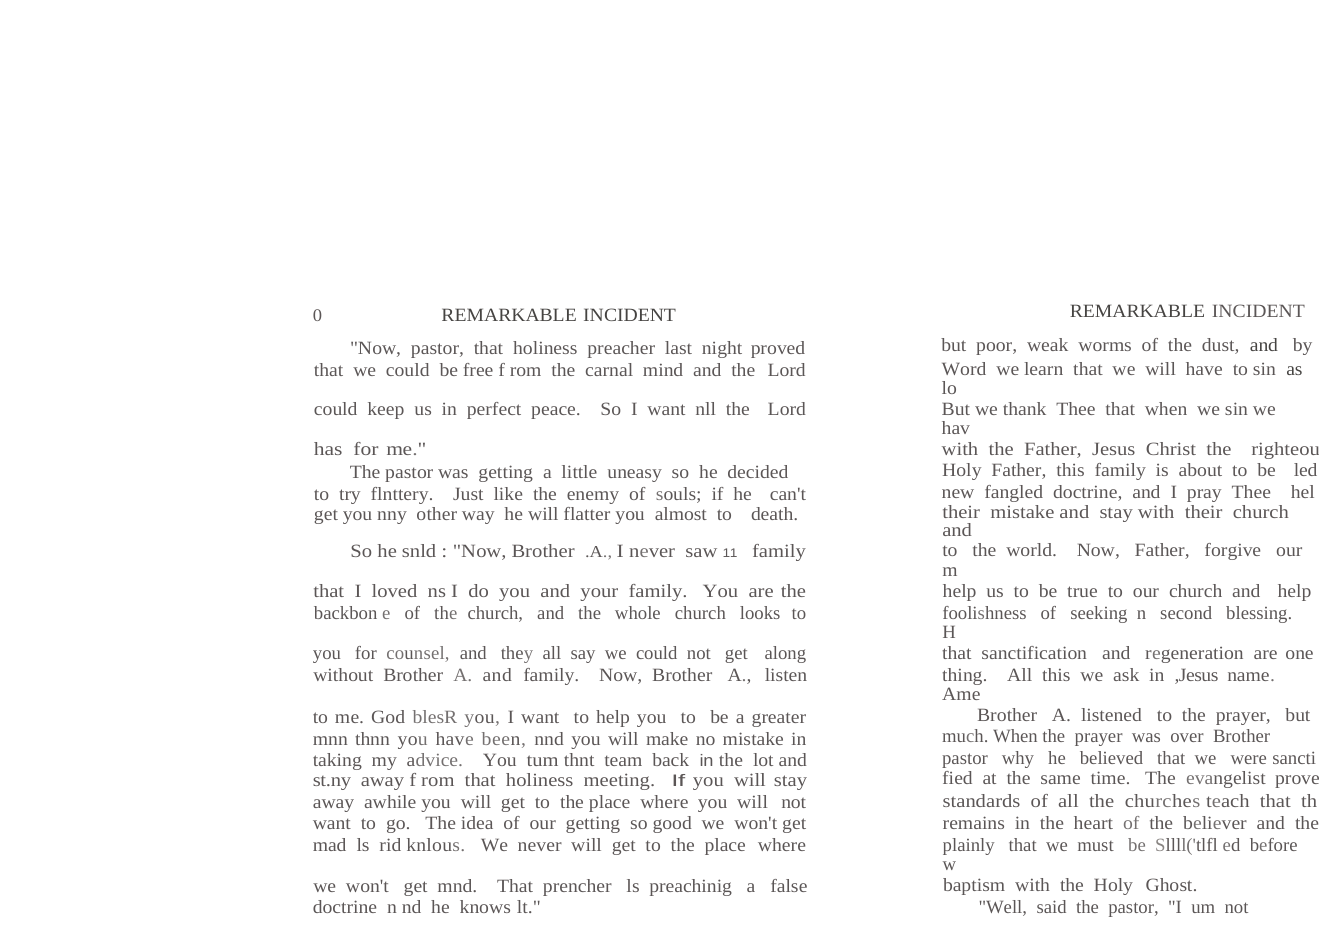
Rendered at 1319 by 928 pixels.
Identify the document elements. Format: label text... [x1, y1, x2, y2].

text away awhile you will get to the place where you will not [313, 792, 808, 812]
text has for me." [314, 440, 427, 460]
text st.ny away f rom that holiness meeting. If you will stay [313, 771, 809, 790]
text with the Father, Jesus Christ the righteou [941, 440, 1319, 459]
text we won't get mnd. That prencher ls preachinig a false [313, 877, 809, 896]
text fied at the same time. The evangelist prove [942, 771, 1319, 788]
text plainly that we must be Sllll('tlfl ed before w [942, 836, 1319, 874]
text standards of all the churches teach that th [942, 792, 1319, 811]
text their mistake and stay with their church and [942, 505, 1319, 540]
text "Now, pastor, that holiness preacher last night proved [350, 338, 807, 358]
text that I loved ns I do you and your family. You are the [313, 582, 808, 602]
text Brother A. listened to the prayer, but [942, 706, 1319, 725]
text want to go. The idea of our getting so good we won't get [313, 814, 809, 834]
text "Well, said the pastor, "I um not 1nu<·h [978, 898, 1319, 918]
text could keep us in perfect peace. So I want nll the Lord [314, 400, 808, 420]
text The pastor was getting a little uneasy so he decided to try flnttery. Just like the enemy of souls; if he can't [314, 461, 806, 505]
text much. When the prayer was over Brother pastor why he believed that we were sancti [942, 725, 1317, 768]
text new fangled doctrine, and I pray Thee hel [941, 481, 1319, 502]
text thing. All this we ask in ,Jesus name. Ame [942, 666, 1319, 704]
text REMARKABLE INCIDENT [1069, 300, 1319, 322]
text backbon e of the church, and the whole church looks to [314, 604, 808, 624]
text 0 REMARKABLE INCIDENT [313, 304, 807, 325]
text Holy Father, this family is about to be led [941, 461, 1319, 481]
text that we could be free f rom the carnal mind and the Lord [314, 360, 807, 381]
text foolishness of seeking n second blessing. H [942, 604, 1319, 642]
text Word we learn that we will have to sin as lo [941, 360, 1319, 398]
text help us to be true to our church and help [942, 582, 1319, 601]
text but poor, weak worms of the dust, and by [941, 334, 1319, 356]
text to the world. Now, Father, forgive our m [942, 541, 1319, 580]
text doctrine n nd he knows lt." [313, 898, 542, 918]
text remains in the heart of the believer and the [942, 814, 1319, 833]
text baptism with the Holy Ghost. [943, 877, 1319, 896]
text to me. God blesR you, I want to help you to be a greater mnn thnn you have been, nnd you will make no mistake in taking my advice. You tum thnt team back in the lot and [313, 706, 807, 771]
text without Brother A. and family. Now, Brother A., listen [313, 666, 808, 686]
text you for counsel, and they all say we could not get along [313, 644, 808, 664]
text get you nny other way he will flatter you almost to death. [314, 505, 800, 524]
text So he snld : "Now, Brother .A., I never saw 11 family [350, 541, 808, 561]
text that sanctification and regeneration are one [942, 644, 1319, 663]
text But we thank Thee that when we sin we hav [941, 400, 1319, 438]
text mad ls rid knlous. We never will get to the place where [313, 836, 808, 856]
